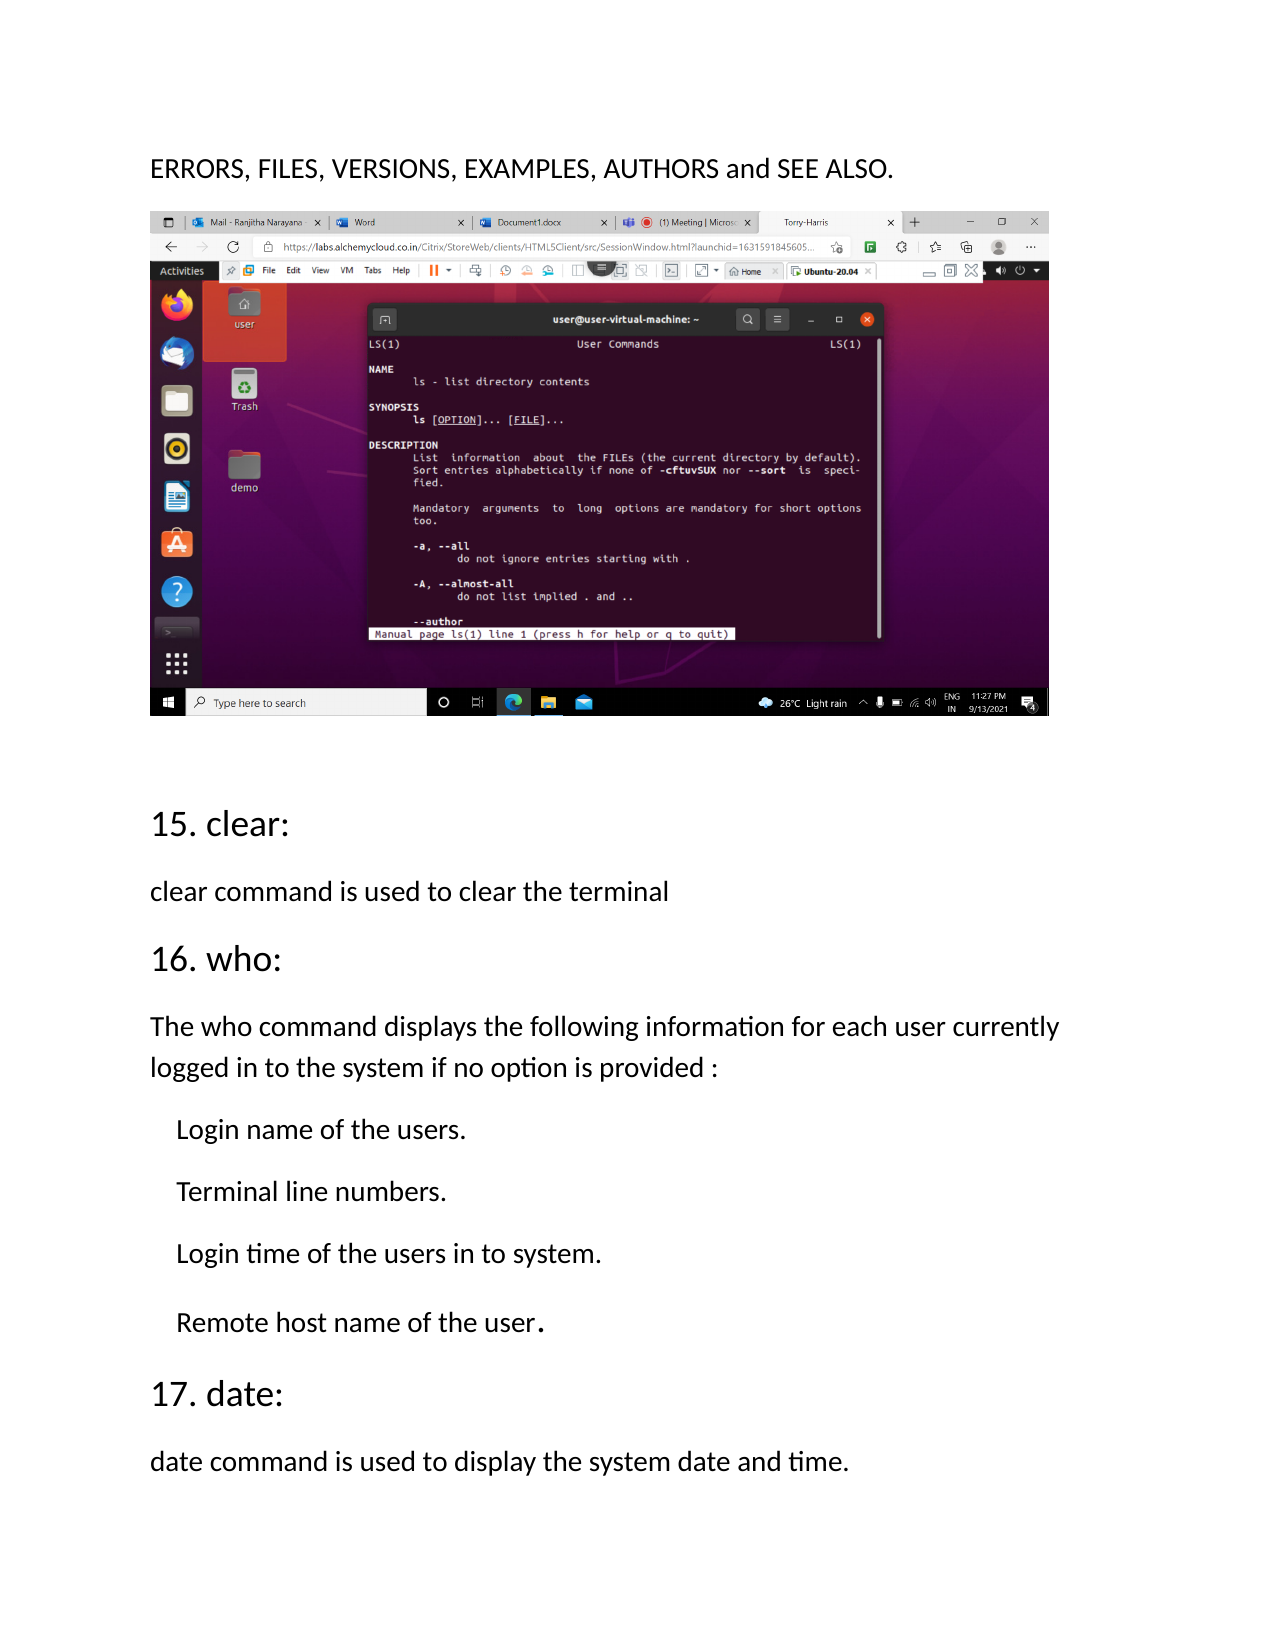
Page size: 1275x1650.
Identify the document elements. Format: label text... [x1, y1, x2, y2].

text Terminal line numbers. [150, 1173, 1125, 1208]
text date command is used to display the system date and time. [150, 1443, 1125, 1479]
text clear command is used to clear the terminal [150, 873, 1125, 909]
text The who command displays the following information for each user currently logged in to the system if no option is provided : [150, 1008, 1125, 1085]
text Login name of the users. [150, 1111, 1125, 1147]
text 16. who: [150, 935, 1125, 981]
text 15. clear: [150, 799, 1125, 845]
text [150, 150, 1125, 186]
text 17. date: [150, 1370, 1125, 1416]
text Remote host name of the user. [150, 1296, 1125, 1342]
text Login time of the users in to system. [150, 1235, 1125, 1270]
